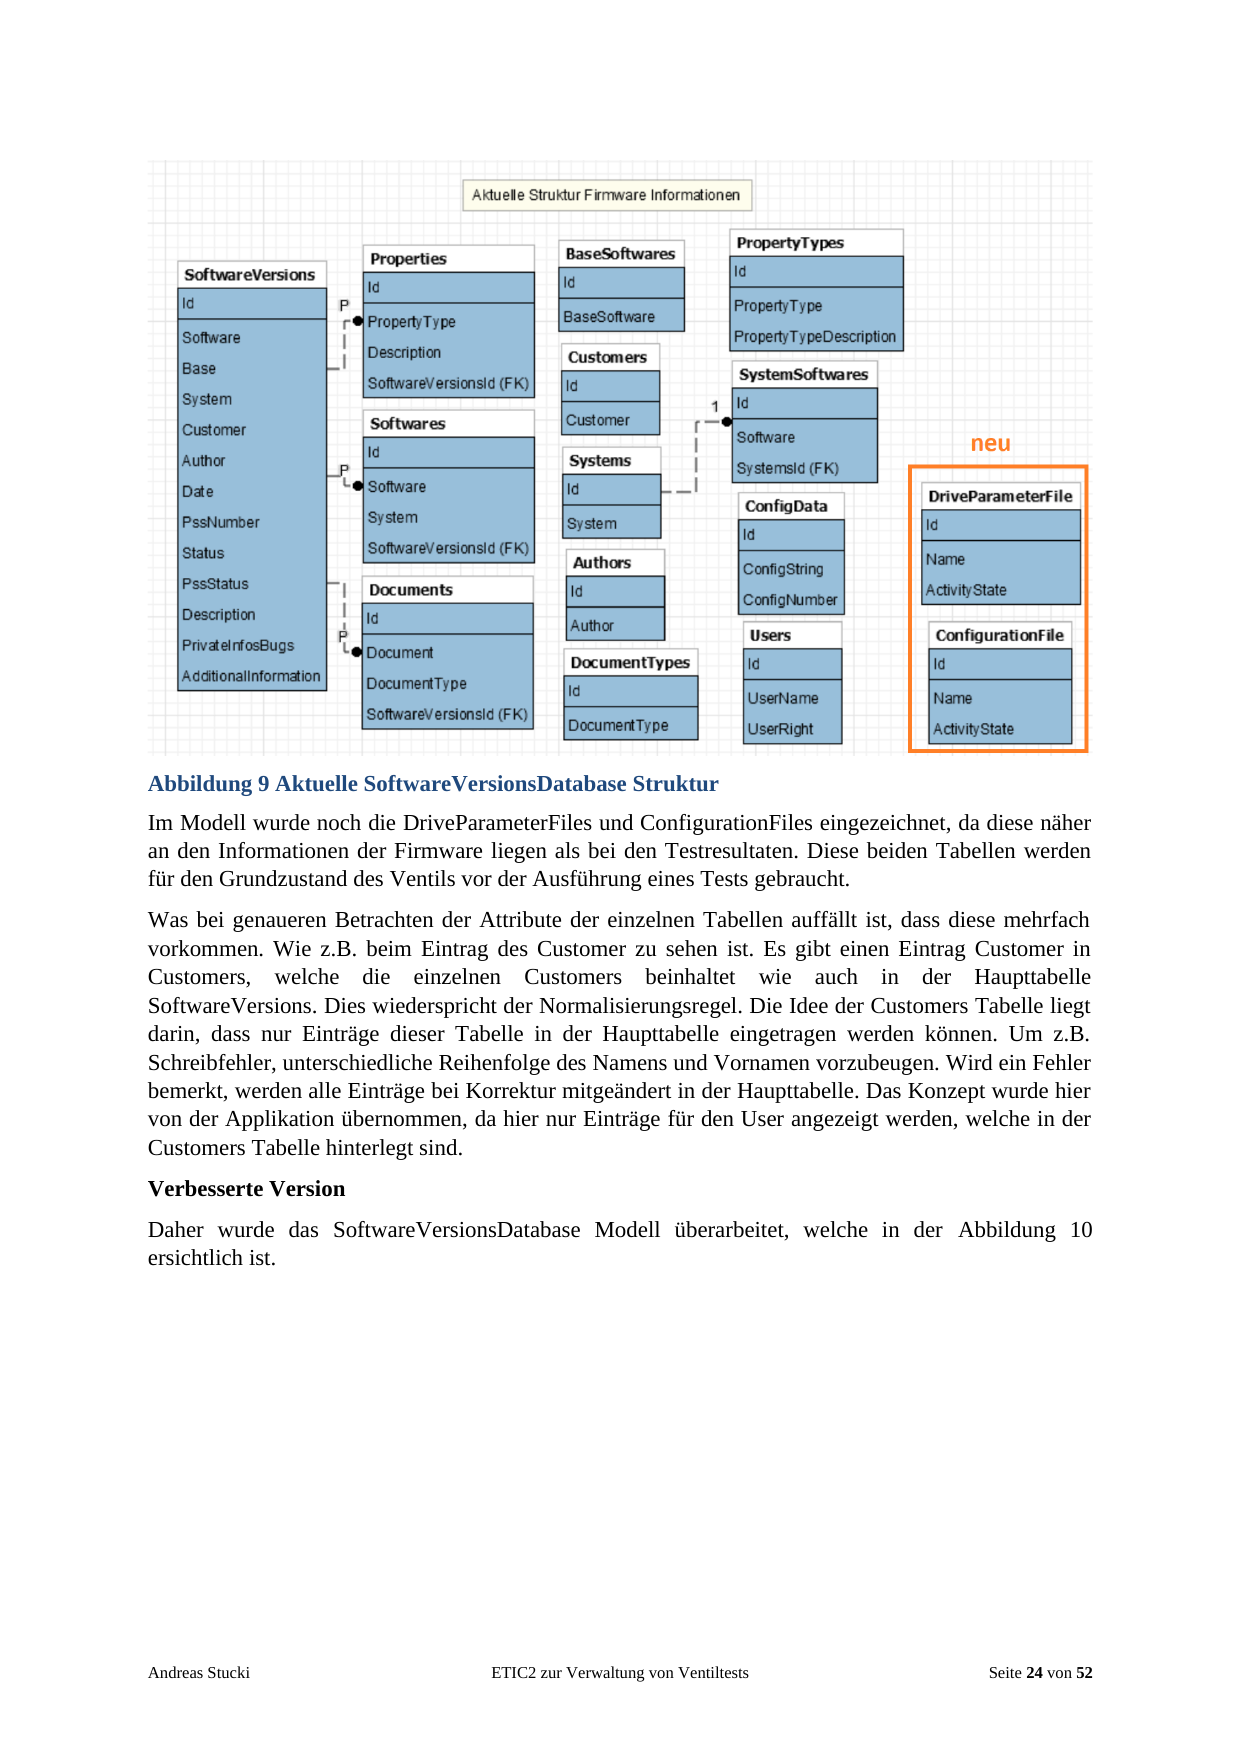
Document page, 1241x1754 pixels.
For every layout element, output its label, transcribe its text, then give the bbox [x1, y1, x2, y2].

text Daher wurde das SoftwareVersionsDatabase Modell überarbeitet, welche in der Abbildung 10 ersichtlich ist. [148, 1216, 1092, 1271]
text Was bei genaueren Betrachten der Attribute der einzelnen Tabellen auffällt ist, dass diese mehrfach vorkommen. Wie z.B. beim Eintrag des Customer zu sehen ist. Es gibt einen Eintrag Customer in Customers, welche die einzelnen Customers beinhaltet wie auch in der Haupttabelle SoftwareVersions. Dies wiederspricht der Normalisierungsregel. Die Idee der Customers Tabelle liegt darin, dass nur Einträge dieser Tabelle in der Haupttabelle eingetragen werden können. Um z.B. Schreibfehler, unterschiedliche Reihenfolge des Namens und Vornamen vorzubeugen. Wird ein Fehler bemerkt, werden alle Einträge bei Korrektur mitgeändert in der Haupttabelle. Das Konzept wurde hier von der Applikation übernommen, da hier nur Einträge für den User angezeigt werden, welche in der Customers Tabelle hinterlegt sind. [148, 906, 1092, 1160]
picture [147, 160, 1093, 756]
text Im Modell wurde noch die DriveParameterFiles und ConfigurationFiles eingezeichnet, da diese näher an den Informationen der Firmware liegen als bei den Testresultaten. Diese beiden Tabellen werden für den Grundzustand des Ventils vor der Ausführung eines Tests gebraucht. [148, 808, 1092, 892]
text Verbesserte Version [148, 1175, 1092, 1201]
